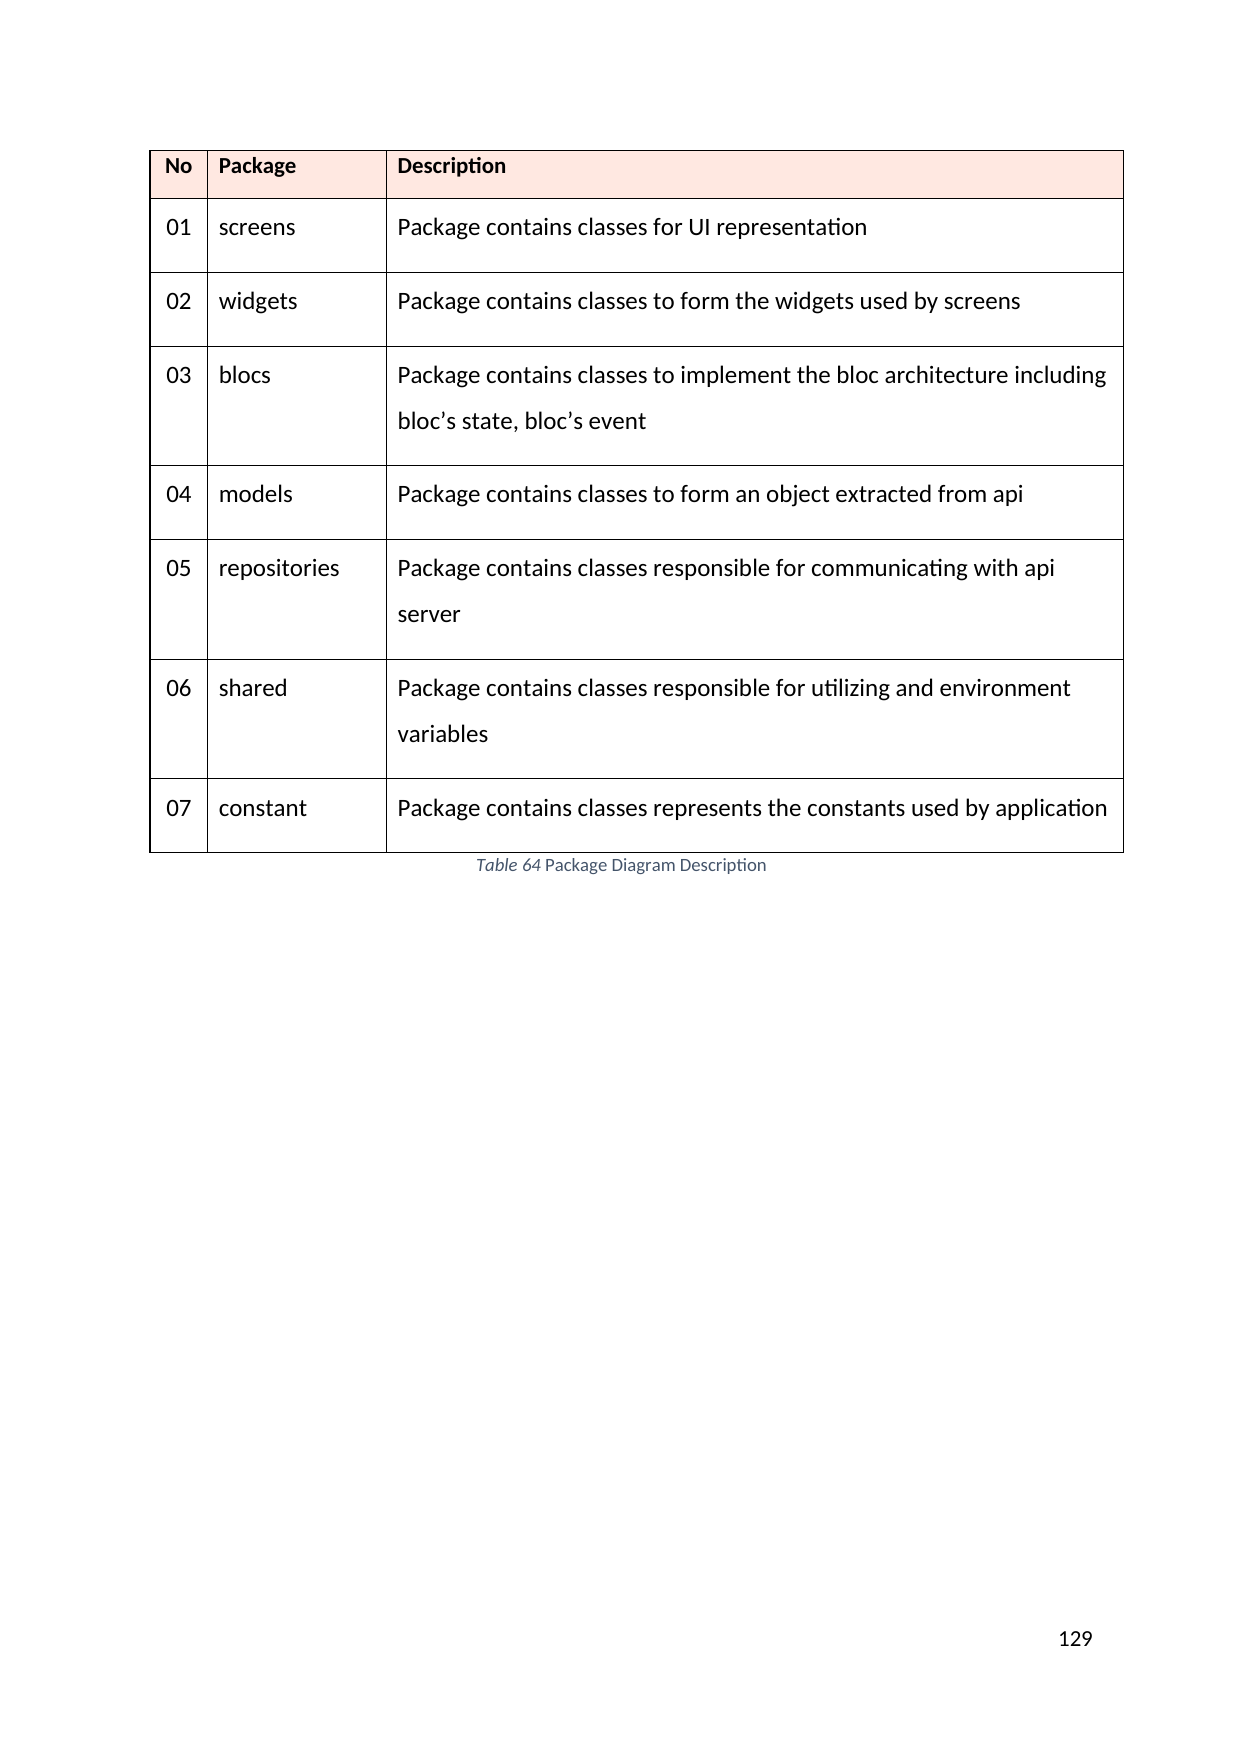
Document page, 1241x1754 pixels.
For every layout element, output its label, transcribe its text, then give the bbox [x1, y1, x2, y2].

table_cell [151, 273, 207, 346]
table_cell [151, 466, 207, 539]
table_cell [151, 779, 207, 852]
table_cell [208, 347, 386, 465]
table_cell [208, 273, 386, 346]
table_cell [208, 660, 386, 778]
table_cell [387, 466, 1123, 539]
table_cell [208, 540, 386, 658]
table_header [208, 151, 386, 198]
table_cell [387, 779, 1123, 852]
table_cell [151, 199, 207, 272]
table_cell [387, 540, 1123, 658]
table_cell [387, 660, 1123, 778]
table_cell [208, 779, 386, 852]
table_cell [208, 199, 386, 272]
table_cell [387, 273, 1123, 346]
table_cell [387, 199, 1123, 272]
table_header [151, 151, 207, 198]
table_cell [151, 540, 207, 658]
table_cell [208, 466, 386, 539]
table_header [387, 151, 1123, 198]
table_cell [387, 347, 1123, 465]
text Table 64 Package Diagram Description [150, 853, 1093, 876]
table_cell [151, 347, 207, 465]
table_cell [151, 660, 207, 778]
